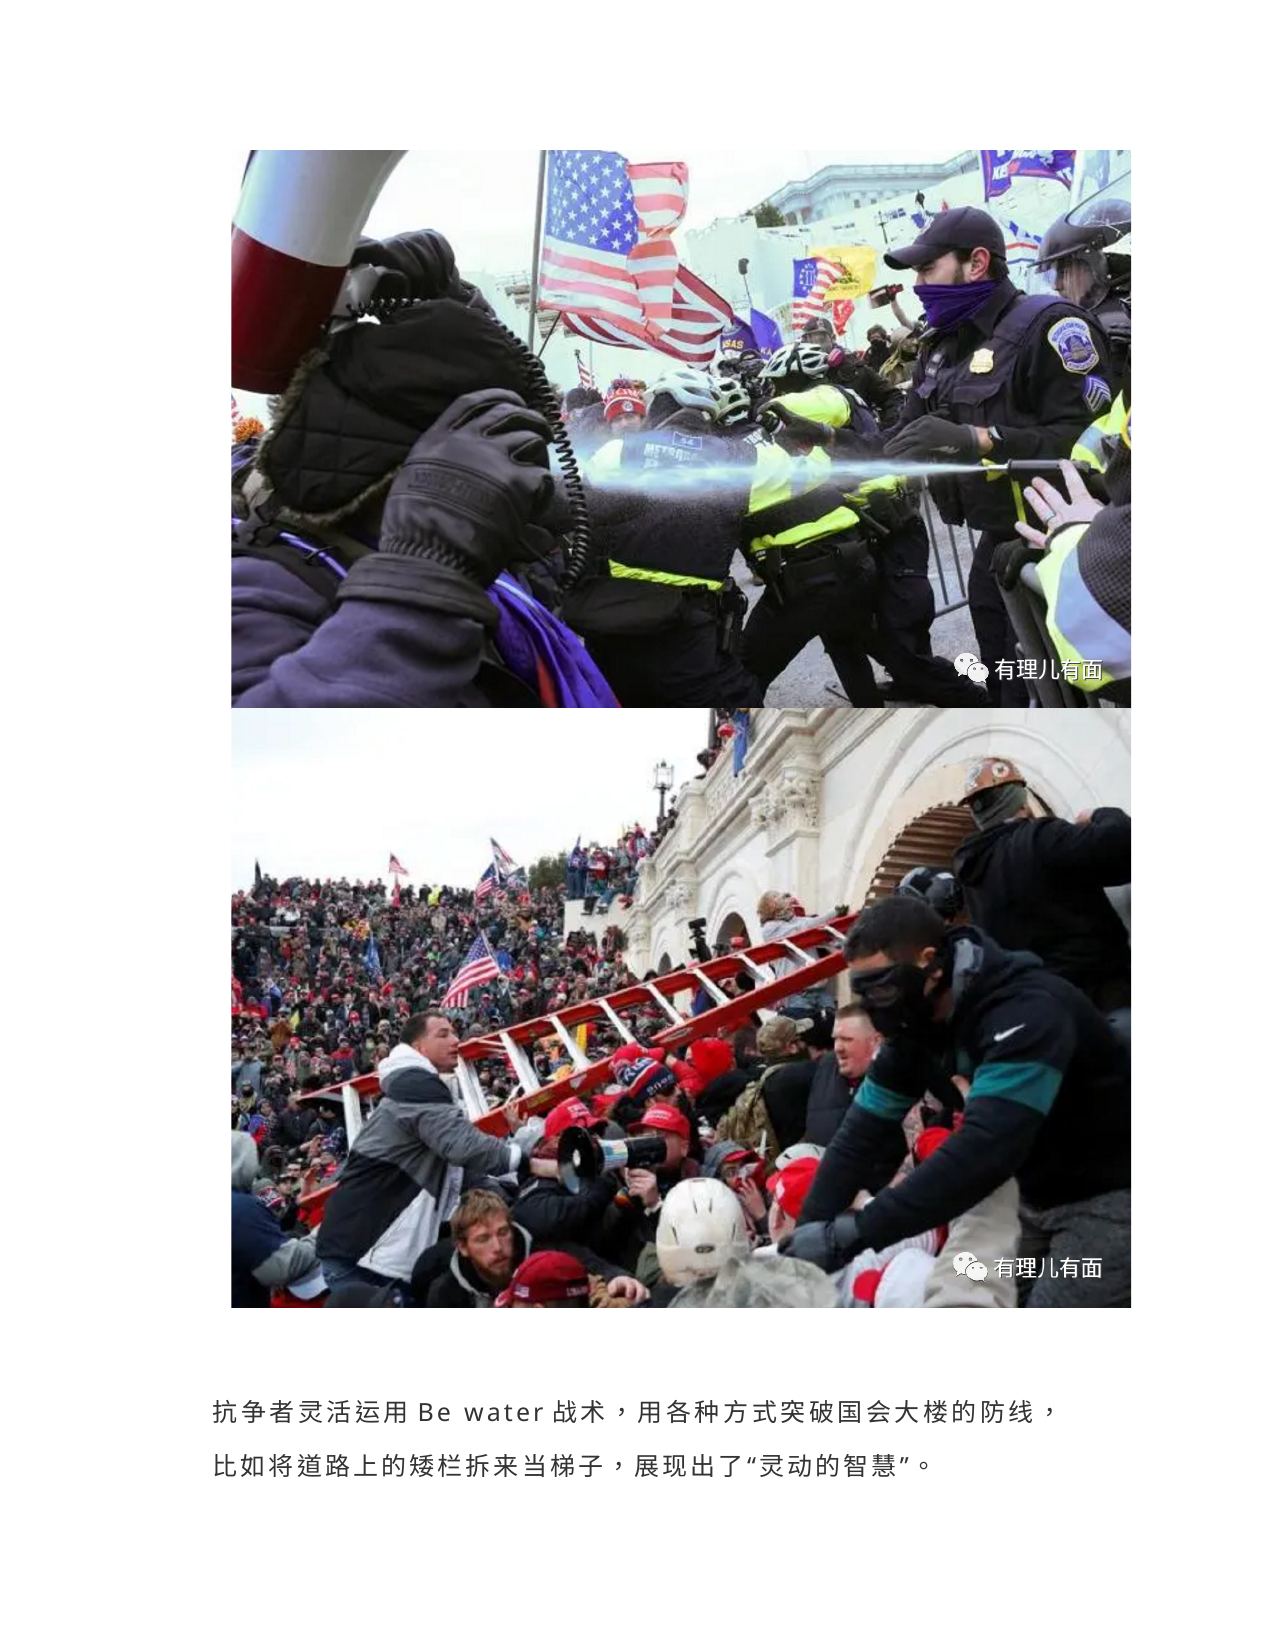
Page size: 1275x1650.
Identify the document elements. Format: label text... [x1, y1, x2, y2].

picture [231, 150, 1132, 1308]
text 抗争者灵活运用Be water战术，用各种方式突破国会大楼的防线，比如将道路上的矮栏拆来当梯子，展现出了“灵动的智慧”。 [212, 1376, 1062, 1482]
